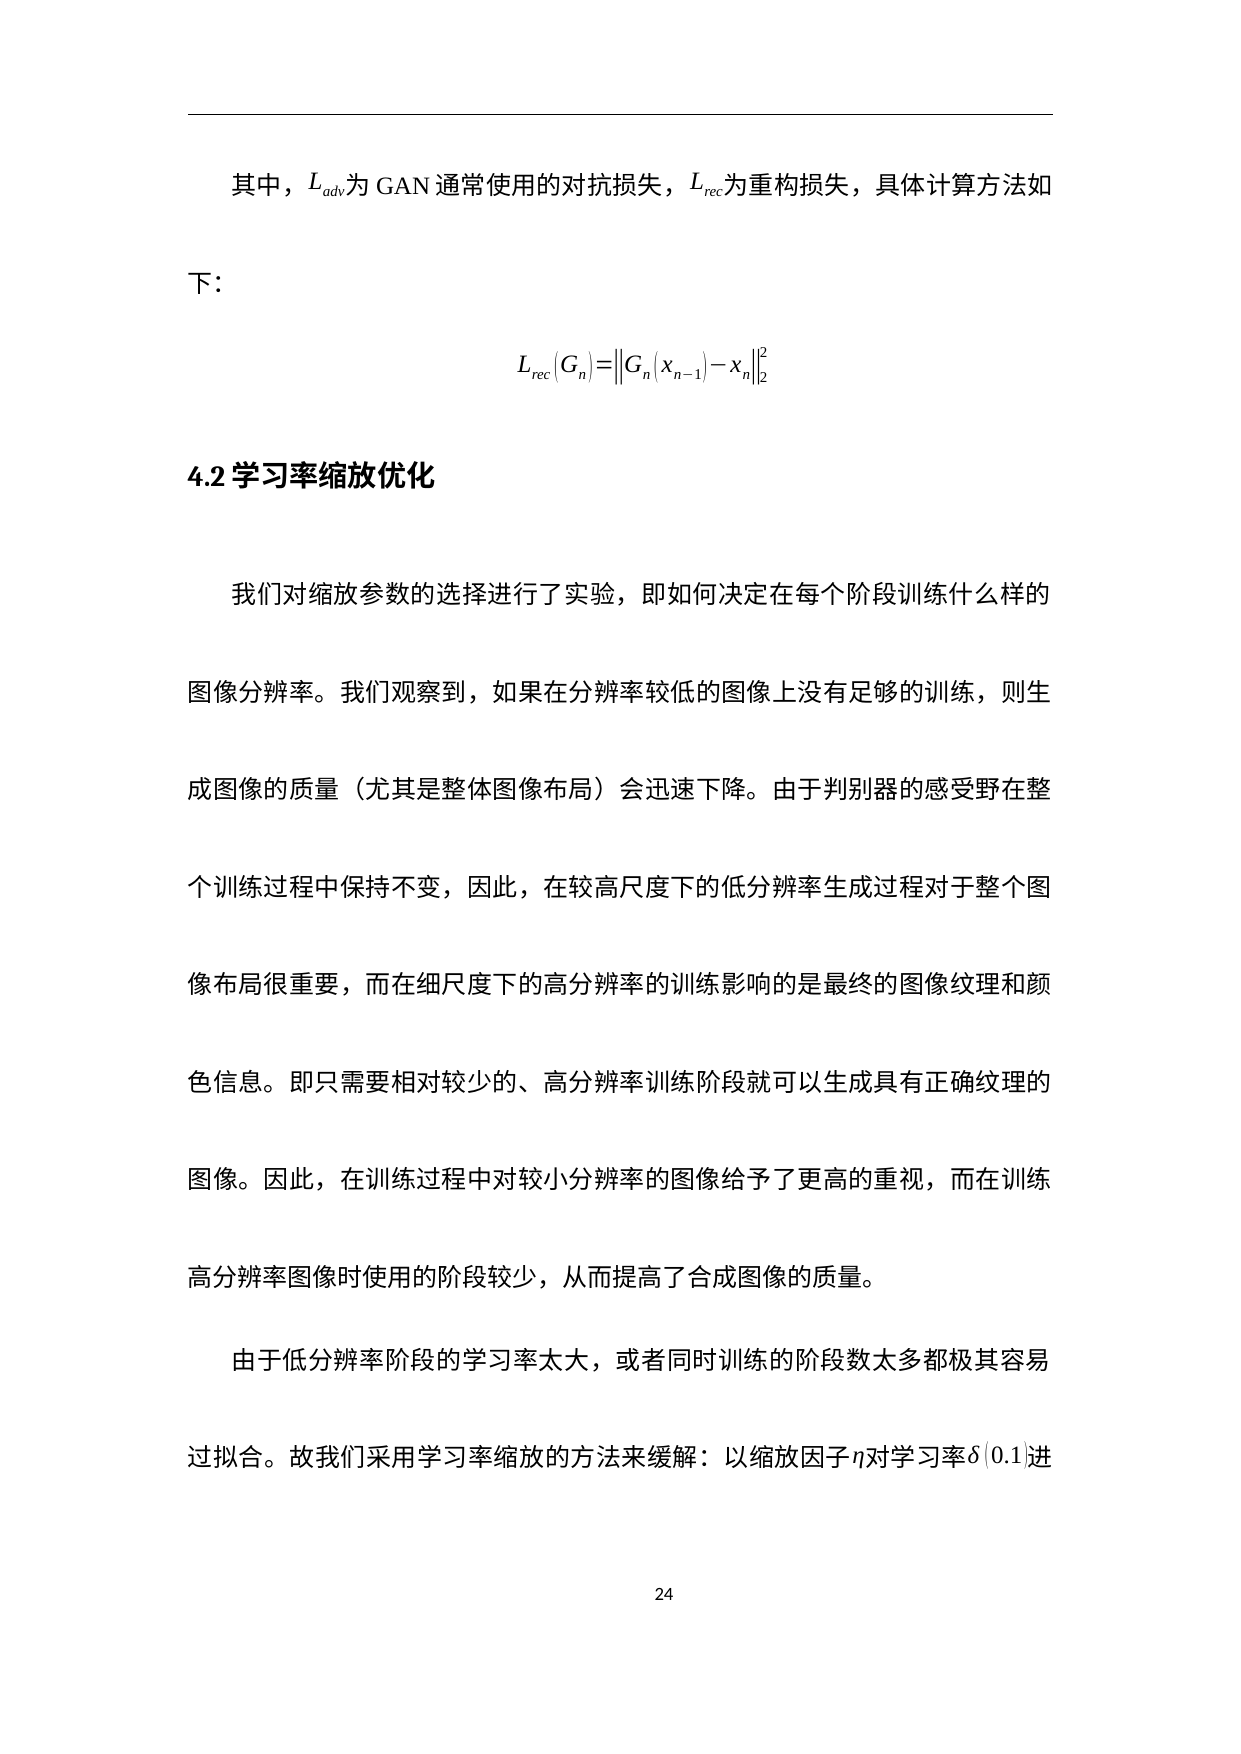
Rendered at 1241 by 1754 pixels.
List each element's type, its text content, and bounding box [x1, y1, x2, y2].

text 我们对缩放参数的选择进行了实验，即如何决定在每个阶段训练什么样的图像分辨率。我们观察到，如果在分辨率较低的图像上没有足够的训练，则生成图像的质量（尤其是整体图像布局）会迅速下降。由于判别器的感受野在整个训练过程中保持不变，因此，在较高尺度下的低分辨率生成过程对于整个图像布局很重要，而在细尺度下的高分辨率的训练影响的是最终的图像纹理和颜色信息。即只需要相对较少的、高分辨率训练阶段就可以生成具有正确纹理的图像。因此，在训练过程中对较小分辨率的图像给予了更高的重视，而在训练高分辨率图像时使用的阶段较少，从而提高了合成图像的质量。 [187, 560, 1053, 1308]
subtitle 4.2学习率缩放优化 [187, 441, 1053, 506]
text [187, 1326, 1053, 1488]
text 其中，为GAN通常使用的对抗损失，为重构损失，具体计算方法如下： [187, 151, 1053, 314]
